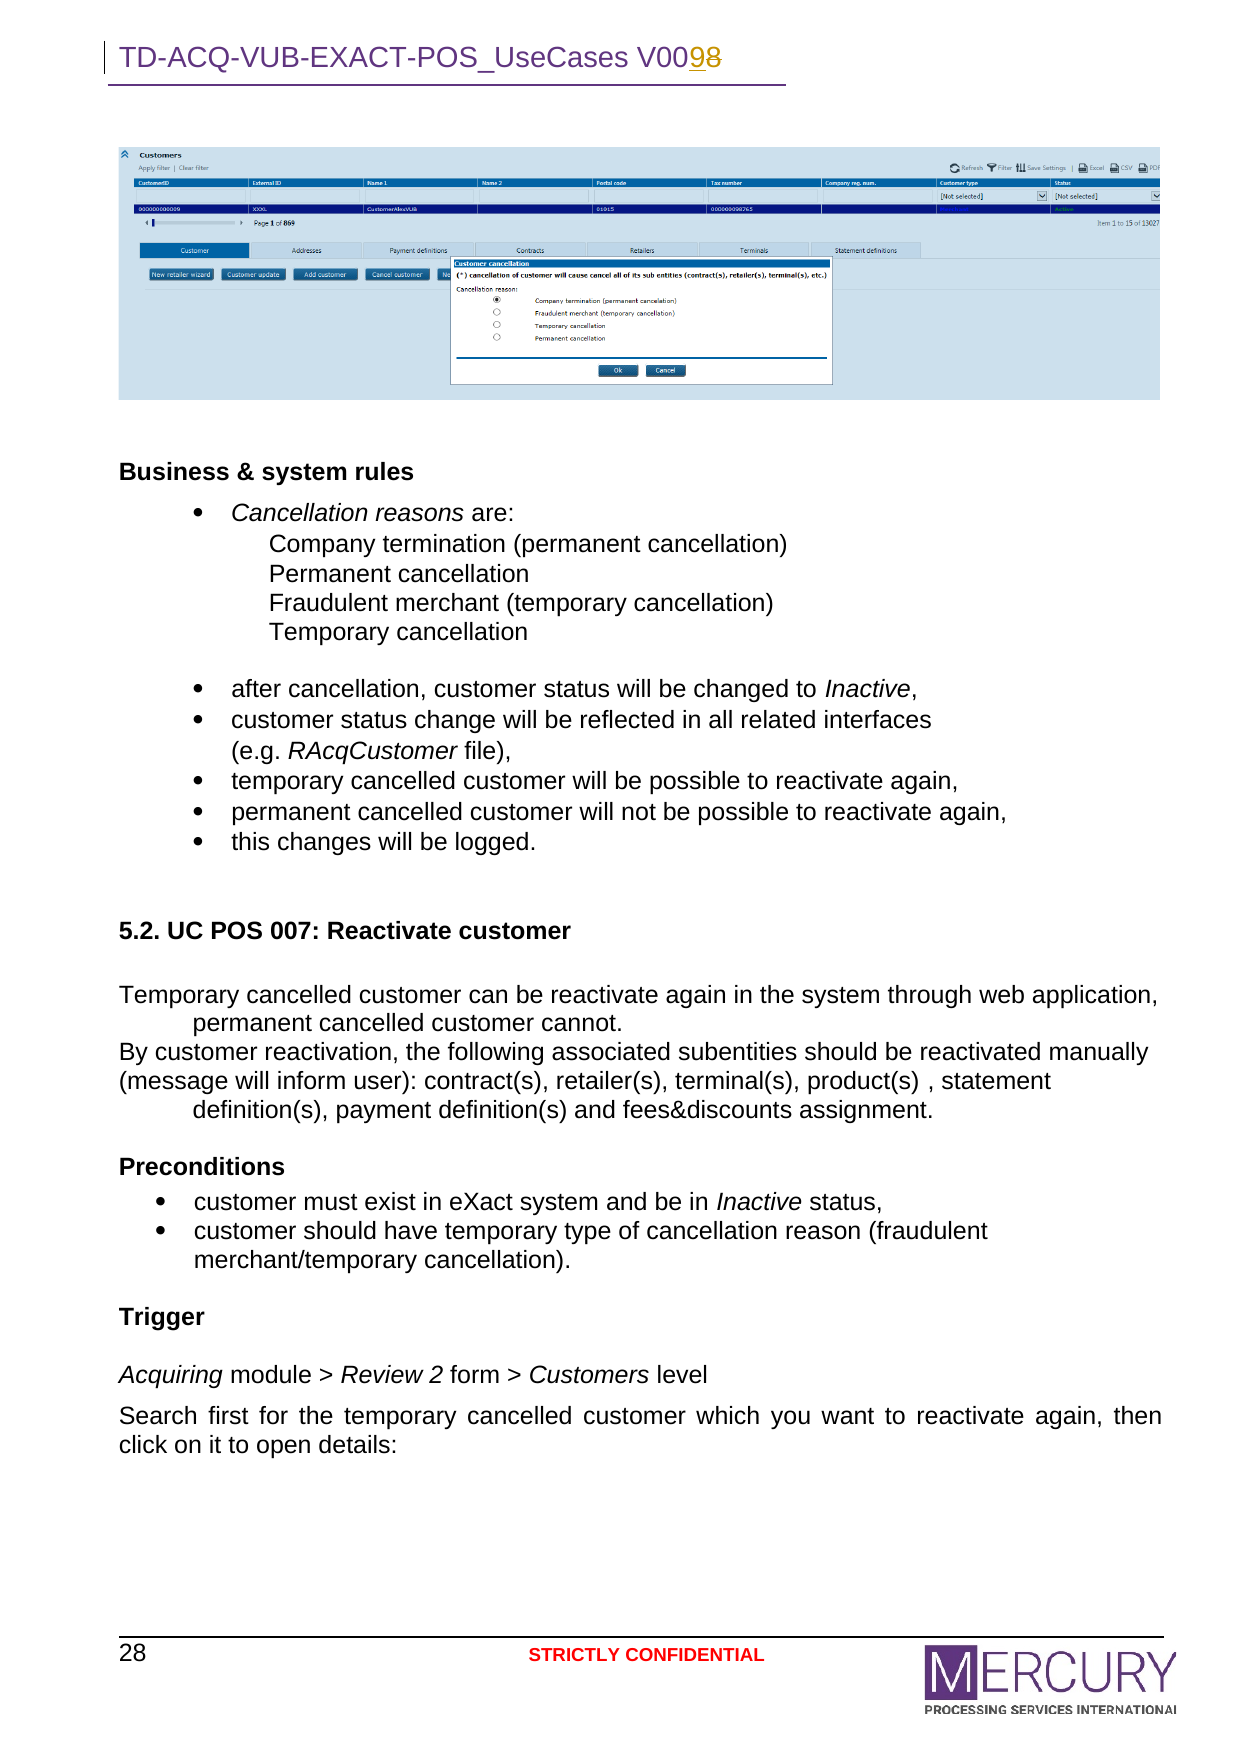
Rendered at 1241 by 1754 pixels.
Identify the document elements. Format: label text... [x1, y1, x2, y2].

list temporary cancelled customer will be possible to reactivate again, [193, 766, 1164, 795]
text Preconditions [118, 1152, 1164, 1181]
list customer should have temporary type of cancellation reason (fraudulent merchant/temporary cancellation). [156, 1216, 1164, 1273]
text Search first for the temporary cancelled customer which you want to reactivate again, then click on it to open details: [118, 1401, 1164, 1458]
text Temporary cancelled customer can be reactivate again in the system through web application, permanent cancelled customer cannot. [118, 979, 1164, 1037]
picture [118, 147, 1160, 400]
text Permanent cancellation [118, 559, 1164, 588]
list permanent cancelled customer will not be possible to reactivate again, [193, 797, 1164, 826]
list after cancellation, customer status will be changed to Inactive, [193, 674, 1164, 703]
picture [923, 1644, 1181, 1716]
text Business & system rules [118, 457, 1164, 486]
list Cancellation reasons are: [193, 498, 1164, 527]
text (message will inform user): contract(s), retailer(s), terminal(s), product(s) , statement definition(s), payment definition(s) and fees&discounts assignment. [118, 1066, 1164, 1123]
list customer status change will be reflected in all related interfaces [193, 705, 1164, 734]
text Company termination (permanent cancellation) [193, 529, 1164, 558]
list customer must exist in eXact system and be in Inactive status, [156, 1187, 1164, 1216]
text Fraudulent merchant (temporary cancellation) [118, 588, 1164, 617]
text By customer reactivation, the following associated subentities should be reactivated manually [118, 1037, 1164, 1066]
text Trigger [118, 1302, 1164, 1331]
list this changes will be logged. [193, 827, 1164, 856]
text Temporary cancellation [193, 617, 1164, 674]
subtitle 5.2. UC POS 007: Reactivate customer [118, 916, 1164, 944]
text Acquiring module > Review 2 form > Customers level [118, 1360, 1164, 1388]
list (e.g. RAcqCustomer file), [231, 736, 1164, 764]
